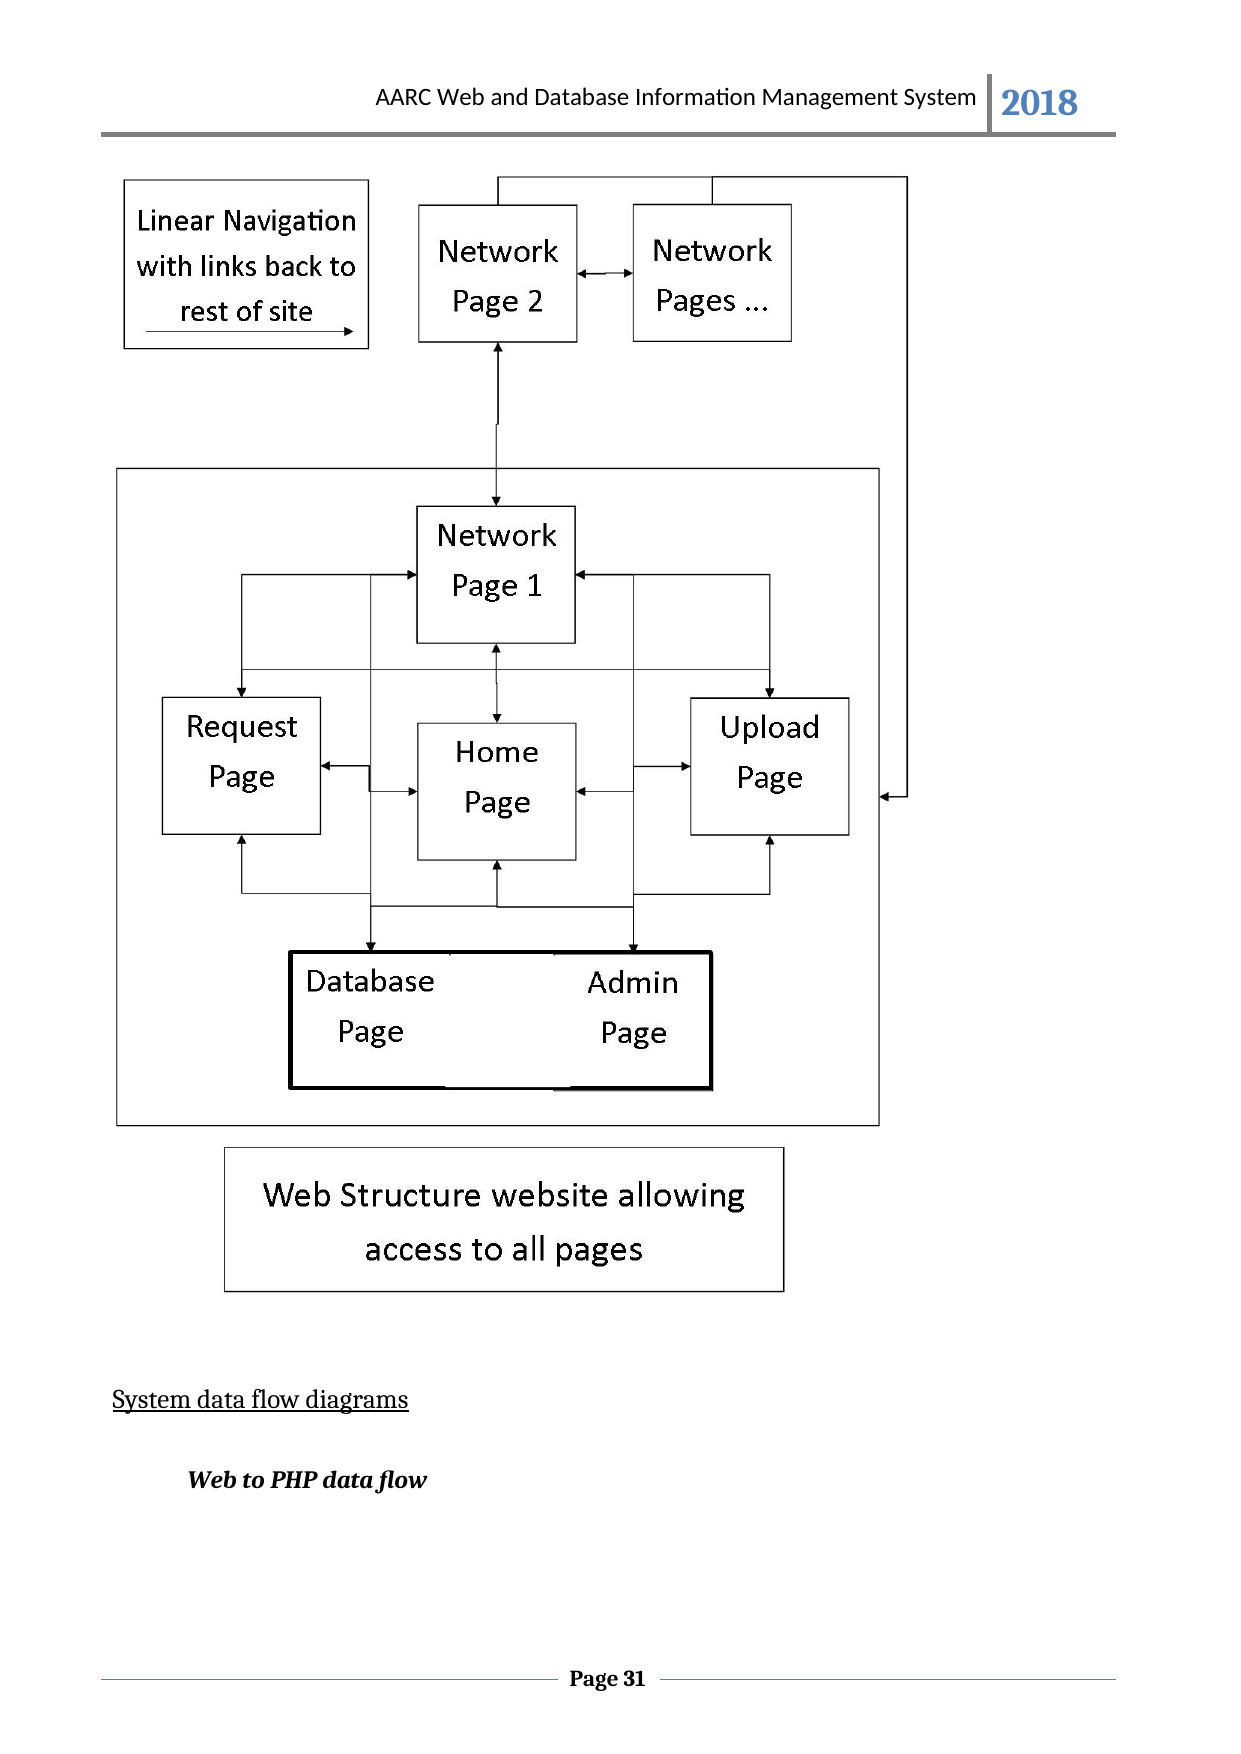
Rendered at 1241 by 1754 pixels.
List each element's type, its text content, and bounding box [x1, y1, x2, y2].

subtitle Web to PHP data flow [187, 1466, 1128, 1495]
picture [112, 167, 913, 1306]
subtitle System data flow diagrams [112, 1384, 1128, 1415]
